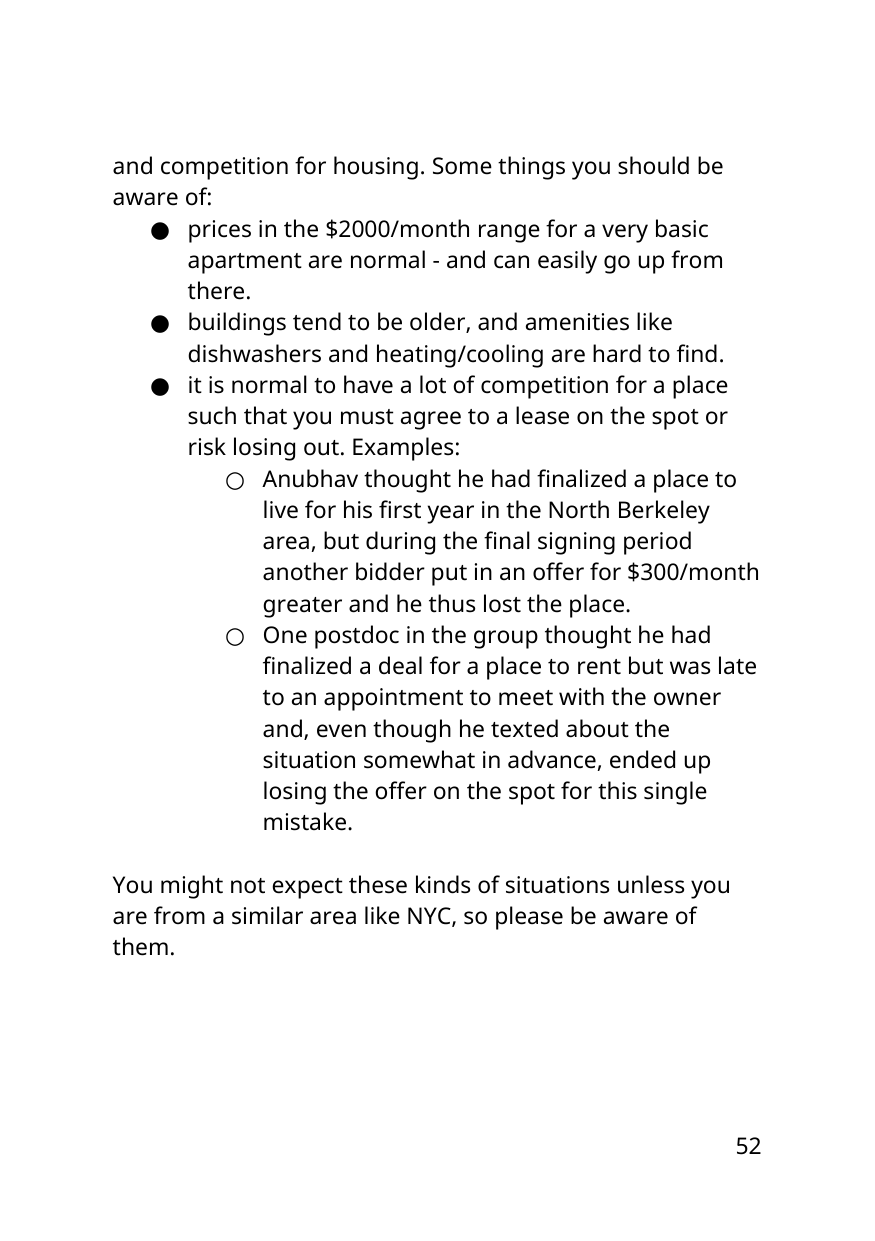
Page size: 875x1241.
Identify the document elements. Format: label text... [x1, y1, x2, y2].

list it is normal to have a lot of competition for a place such that you must agree to a lease on the spot or risk losing out. Examples: [150, 369, 762, 462]
list buildings tend to be older, and amenities like dishwashers and heating/cooling are hard to find. [150, 306, 762, 369]
text You might not expect these kinds of situations unless you are from a similar area like NYC, so please be aware of them. [112, 869, 762, 962]
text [112, 150, 762, 212]
list Anubhav thought he had finalized a place to live for his first year in the North Berkeley area, but during the final signing period another bidder put in an offer for $300/month greater and he thus lost the place. [225, 462, 762, 619]
list One postdoc in the group thought he had finalized a deal for a place to rent but was late to an appointment to meet with the owner and, even though he texted about the situation somewhat in advance, ended up losing the offer on the spot for this single mistake. [225, 619, 762, 837]
list prices in the $2000/month range for a very basic apartment are normal - and can easily go up from there. [150, 212, 762, 306]
